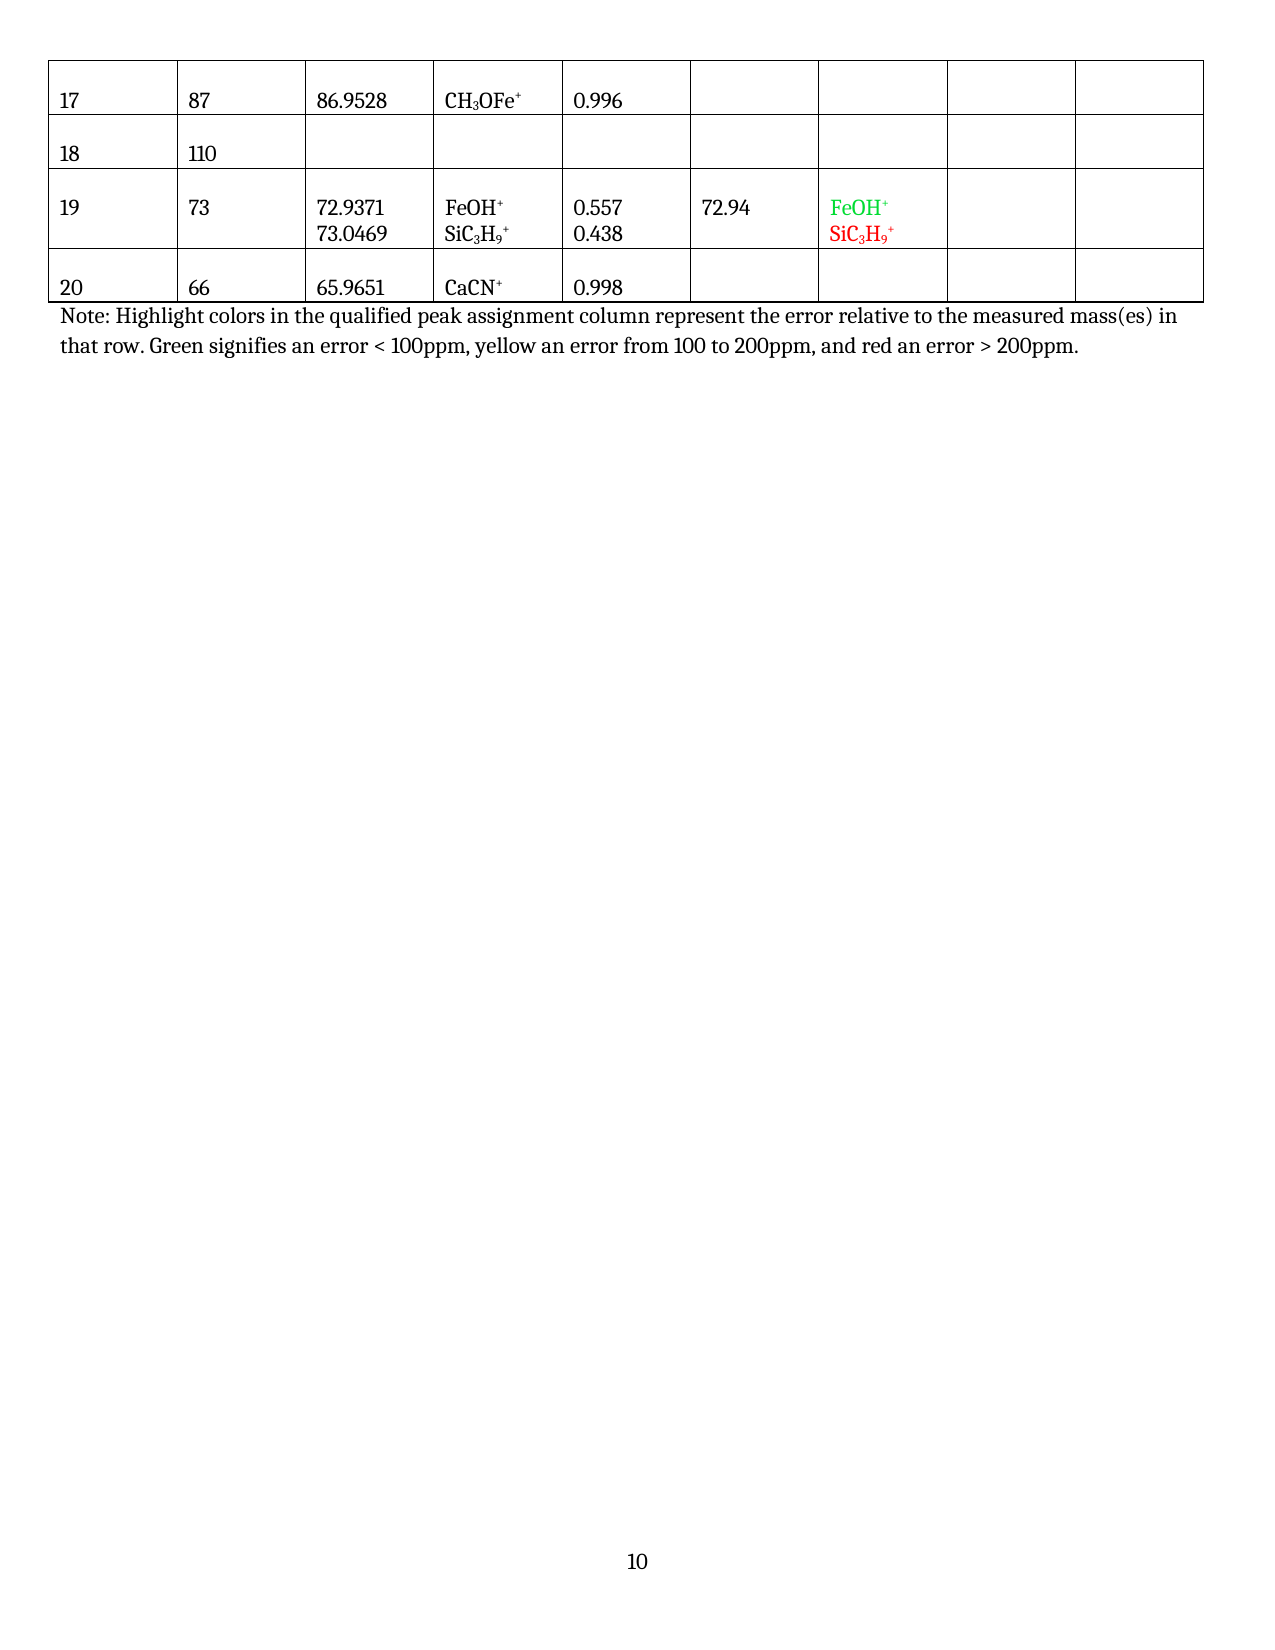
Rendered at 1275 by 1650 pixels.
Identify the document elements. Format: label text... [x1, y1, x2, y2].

table_cell [1076, 249, 1203, 301]
table_cell 72.9371 73.0469 [306, 169, 433, 248]
table_cell 0.996 [563, 61, 690, 114]
table_cell [434, 115, 562, 167]
table_cell [819, 61, 947, 114]
text Note: Highlight colors in the qualified peak assignment column represent the error relative to the measured mass(es) in that row. Green signifies an error < 100ppm, yellow an error from 100 to 200ppm, and red an error > 200ppm. [60, 302, 1215, 359]
table_cell 20 [49, 249, 177, 301]
table_cell 0.557 0.438 [563, 169, 690, 248]
table_cell CaCN+ [434, 249, 562, 301]
table_cell 17 [49, 61, 177, 114]
table_cell [563, 115, 690, 167]
table_cell 72.94 [691, 169, 818, 248]
table_cell [691, 61, 818, 114]
table_cell 18 [49, 115, 177, 167]
table_cell 86.9528 [306, 61, 433, 114]
table_cell 87 [178, 61, 305, 114]
table_cell 0.998 [563, 249, 690, 301]
table_cell [948, 169, 1075, 248]
table_cell FeOH+ SiC3H9+ [819, 169, 947, 248]
table_cell [948, 115, 1075, 167]
table_cell FeOH+ SiC3H9+ [434, 169, 562, 248]
table_cell [306, 115, 433, 167]
table_cell 73 [178, 169, 305, 248]
table_cell 66 [178, 249, 305, 301]
table_cell [1076, 169, 1203, 248]
table_cell [819, 249, 947, 301]
table_cell [691, 249, 818, 301]
table_cell 19 [49, 169, 177, 248]
table_cell 110 [178, 115, 305, 167]
table_cell [691, 115, 818, 167]
table_cell [948, 61, 1075, 114]
table_cell 65.9651 [306, 249, 433, 301]
table_cell [819, 115, 947, 167]
table_cell [1076, 61, 1203, 114]
table_cell [948, 249, 1075, 301]
table_cell [1076, 115, 1203, 167]
table_cell CH3OFe+ [434, 61, 562, 114]
